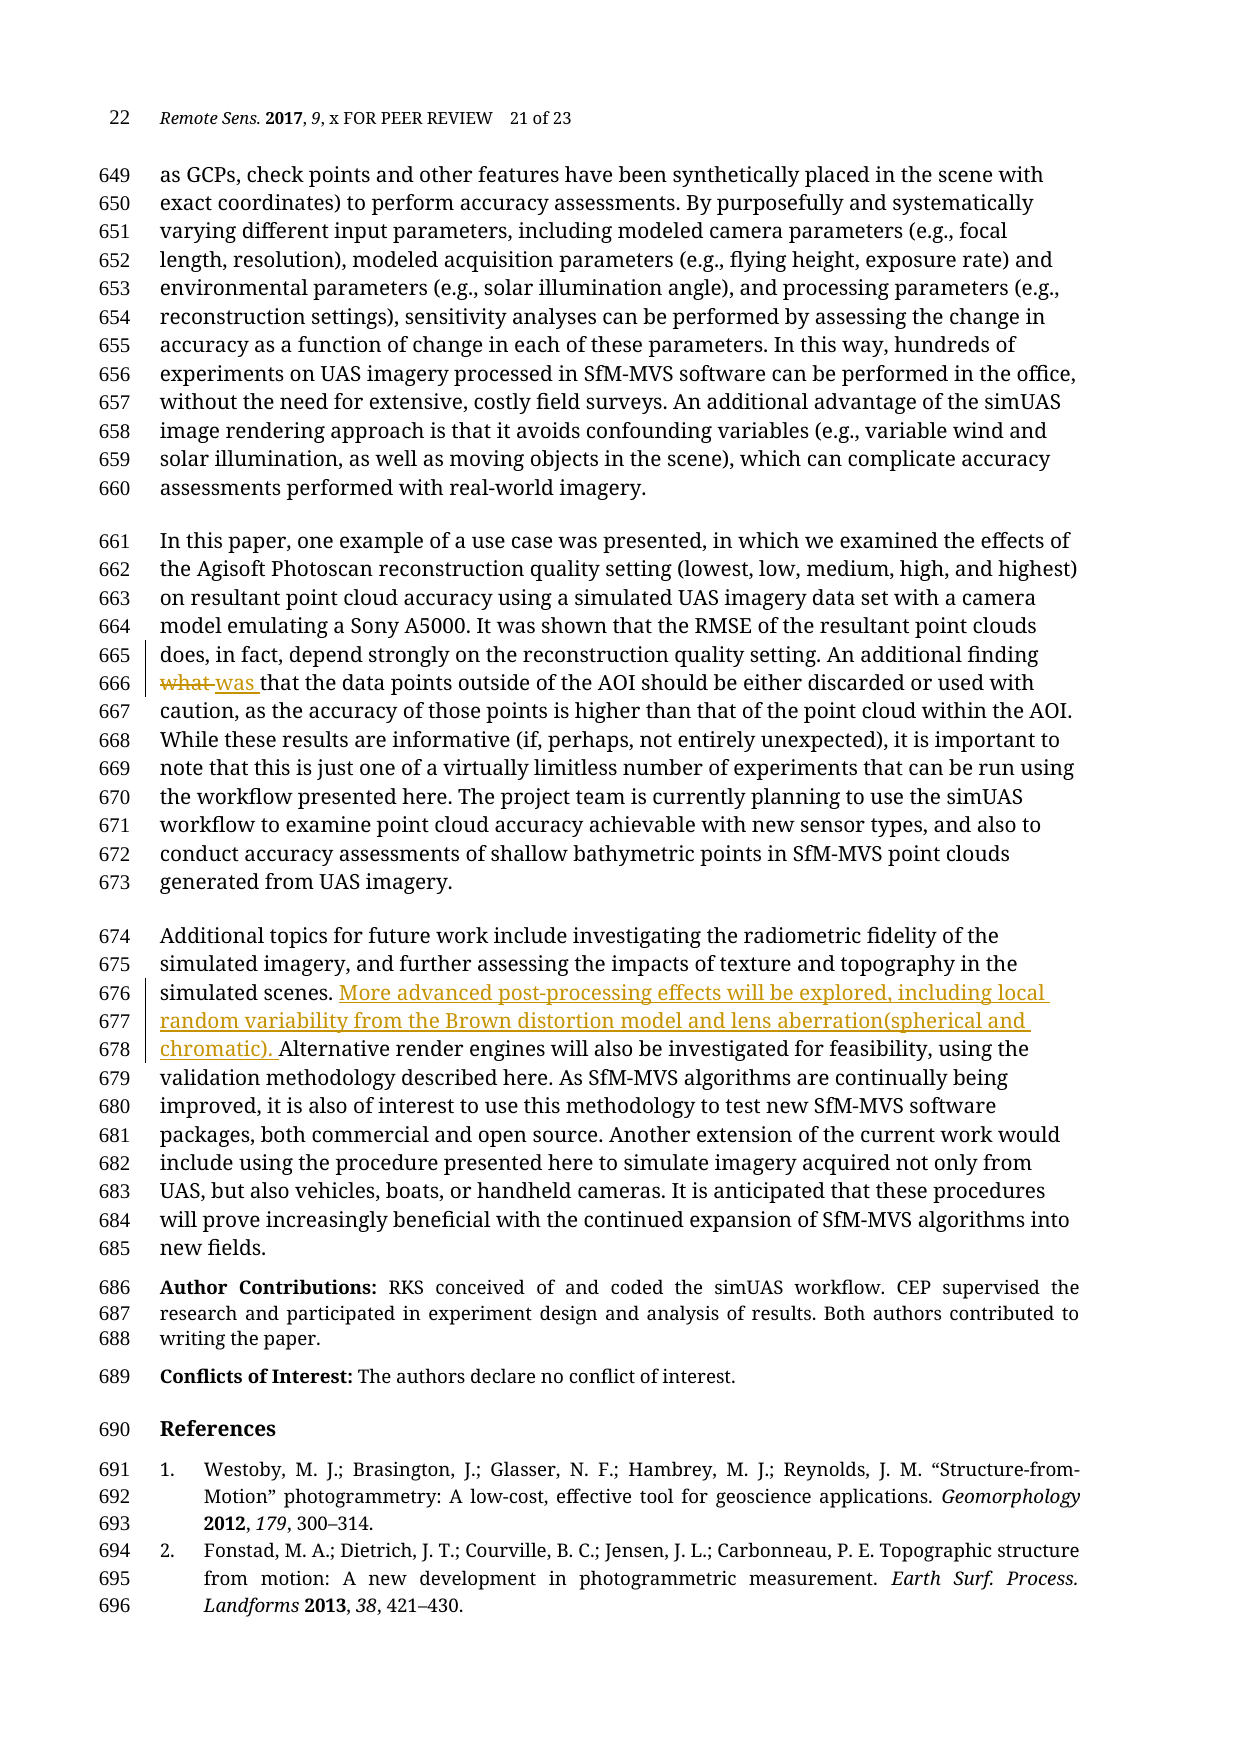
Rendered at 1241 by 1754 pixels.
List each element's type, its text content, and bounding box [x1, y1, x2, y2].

subtitle Additional topics for future work include investigating the radiometric fidelity of the simulated imagery, and further assessing the impacts of texture and topography in the simulated scenes. Alternative render engines will also be investigated for feasibility, using the validation methodology described here. As SfM-MVS algorithms are continually being improved, it is also of interest to use this methodology to test new SfM-MVS software packages, both commercial and open source. Another extension of the current work would include using the procedure presented here to simulate imagery acquired not only from UAS, but also vehicles, boats, or handheld cameras. It is anticipated that these procedures will prove increasingly beneficial with the continued expansion of SfM-MVS algorithms into new fields. [159, 921, 1081, 1262]
text Westoby, M. J.; Brasington, J.; Glasser, N. F.; Hambrey, M. J.; Reynolds, J. M. “Structure-from-Motion” photogrammetry: A low-cost, effective tool for geoscience applications. Geomorphology 2012, 179, 300–314. [159, 1455, 1081, 1536]
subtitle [159, 160, 1081, 501]
text Fonstad, M. A.; Dietrich, J. T.; Courville, B. C.; Jensen, J. L.; Carbonneau, P. E. Topographic structure from motion: A new development in photogrammetric measurement. Earth Surf. Process. Landforms 2013, 38, 421–430. [159, 1536, 1081, 1617]
text Conflicts of Interest: The authors declare no conflict of interest. [159, 1363, 1081, 1389]
subtitle References [159, 1414, 1081, 1442]
text Author Contributions: RKS conceived of and coded the simUAS workflow. CEP supervised the research and participated in experiment design and analysis of results. Both authors contributed to writing the paper. [159, 1274, 1081, 1351]
subtitle In this paper, one example of a use case was presented, in which we examined the effects of the Agisoft Photoscan reconstruction quality setting (lowest, low, medium, high, and highest) on resultant point cloud accuracy using a simulated UAS imagery data set with a camera model emulating a Sony A5000. It was shown that the RMSE of the resultant point clouds does, in fact, depend strongly on the reconstruction quality setting. An additional finding that the data points outside of the AOI should be either discarded or used with caution, as the accuracy of those points is higher than that of the point cloud within the AOI. While these results are informative (if, perhaps, not entirely unexpected), it is important to note that this is just one of a virtually limitless number of experiments that can be run using the workflow presented here. The project team is currently planning to use the simUAS workflow to examine point cloud accuracy achievable with new sensor types, and also to conduct accuracy assessments of shallow bathymetric points in SfM-MVS point clouds generated from UAS imagery. [159, 526, 1081, 896]
